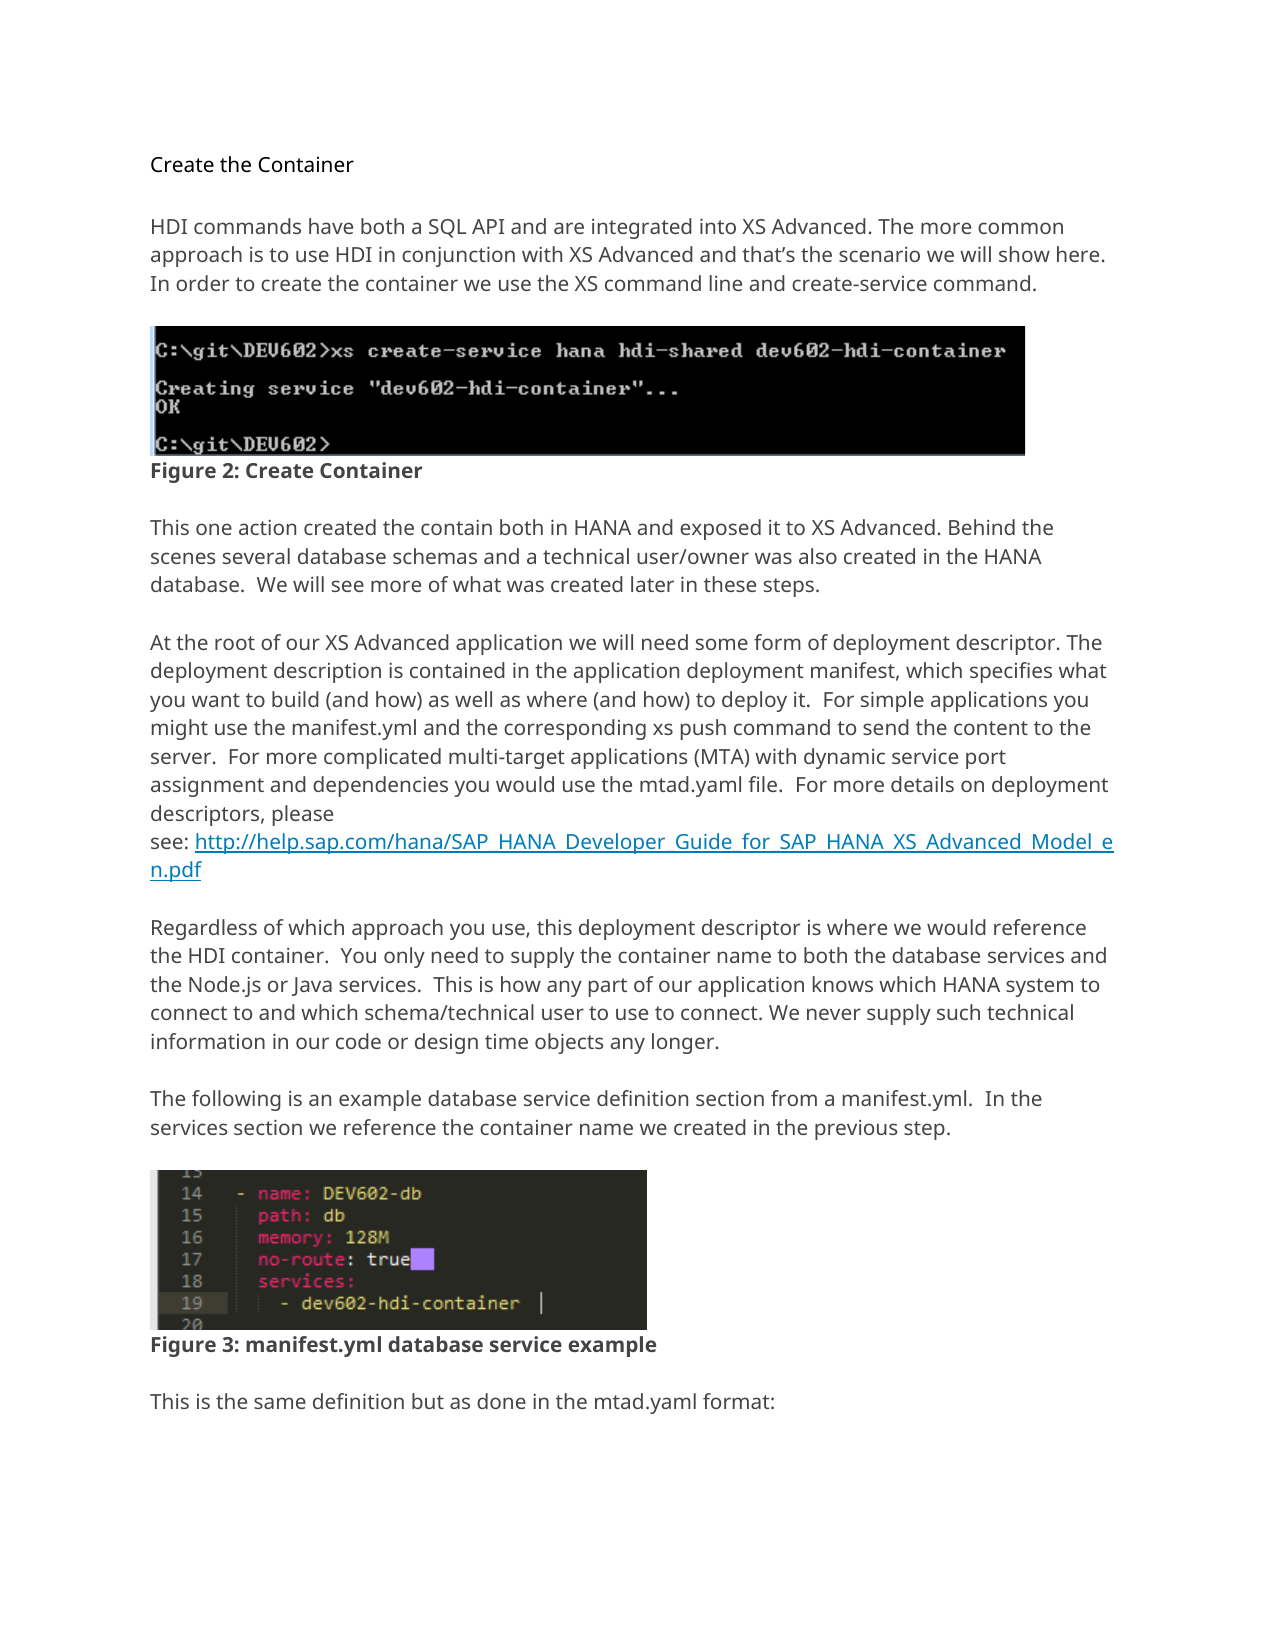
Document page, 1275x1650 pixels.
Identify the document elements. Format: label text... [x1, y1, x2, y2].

subtitle Create the Container [150, 150, 1125, 178]
text Regardless of which approach you use, this deployment descriptor is where we would reference the HDI container. You only need to supply the container name to both the database services and the Node.js or Java services. This is how any part of our application knows which HANA system to connect to and which schema/technical user to use to connect. We never supply such technical information in our code or design time objects any longer. [150, 913, 1125, 1055]
text This is the same definition but as done in the mtad.yaml format: [150, 1387, 1125, 1416]
text At the root of our XS Advanced application we will need some form of deployment descriptor. The deployment description is contained in the application deployment manifest, which specifies what you want to build (and how) as well as where (and how) to deploy it. For simple applications you might use the manifest.yml and the corresponding xs push command to send the content to the server. For more complicated multi-target applications (MTA) with dynamic service port assignment and dependencies you would use the mtad.yaml file. For more details on deployment descriptors, please see: http://help.sap.com/hana/SAP_HANA_Developer_Guide_for_SAP_HANA_XS_Advanced_Model_en.pdf [150, 628, 1125, 884]
text This one action created the contain both in HANA and exposed it to XS Advanced. Behind the scenes several database schemas and a technical user/owner was also created in the HANA database. We will see more of what was created later in these steps. [150, 513, 1125, 599]
text Figure 3: manifest.yml database service example [150, 1330, 1125, 1358]
picture [150, 1170, 647, 1330]
picture [150, 326, 1025, 456]
text Figure 2: Create Container [150, 456, 1125, 484]
text HDI commands have both a SQL API and are integrated into XS Advanced. The more common approach is to use HDI in conjunction with XS Advanced and that’s the scenario we will show here. In order to create the container we use the XS command line and create-service command. [150, 212, 1125, 297]
text The following is an example database service definition section from a manifest.yml. In the services section we reference the container name we created in the previous step. [150, 1084, 1125, 1141]
